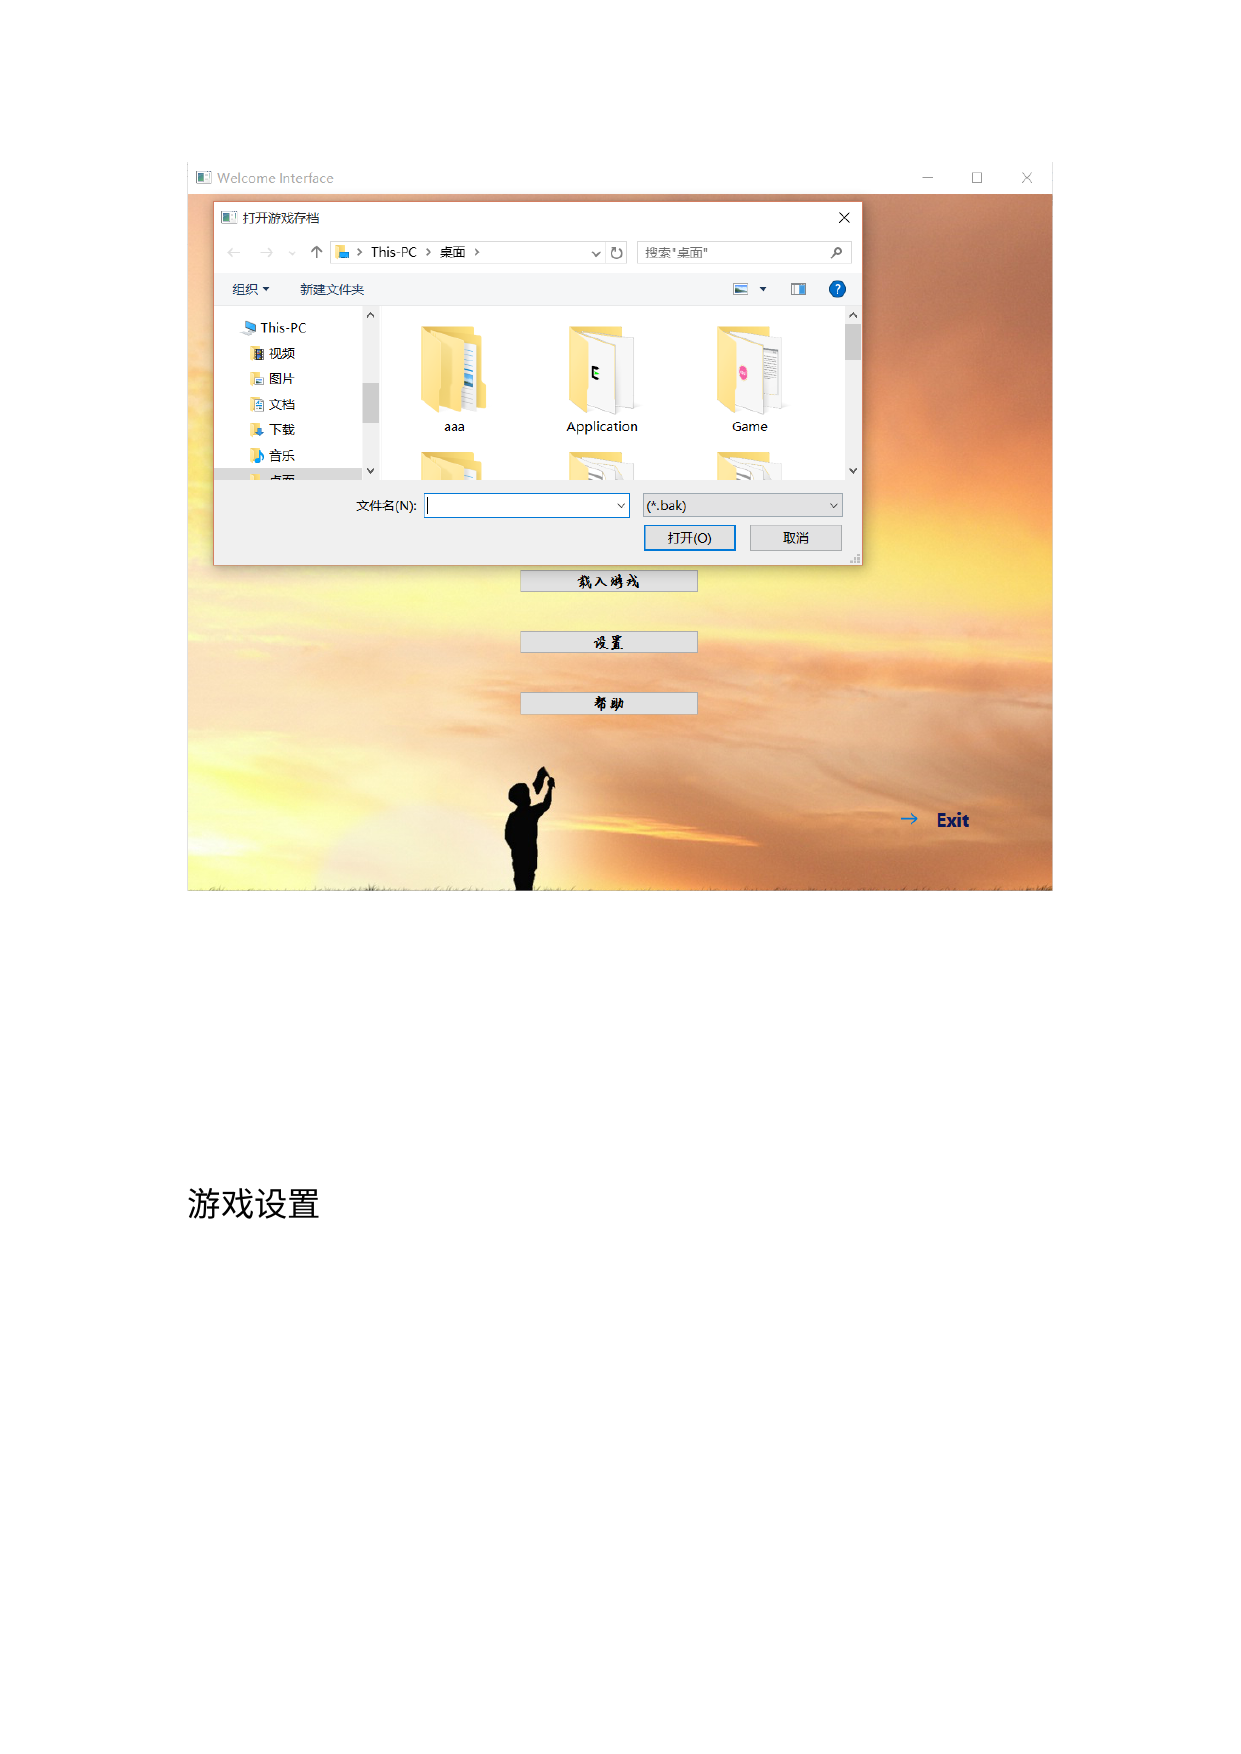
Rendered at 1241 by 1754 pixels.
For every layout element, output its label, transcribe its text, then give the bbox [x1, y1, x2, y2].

picture [187, 162, 1053, 891]
text 游戏设置 [187, 1169, 1053, 1234]
